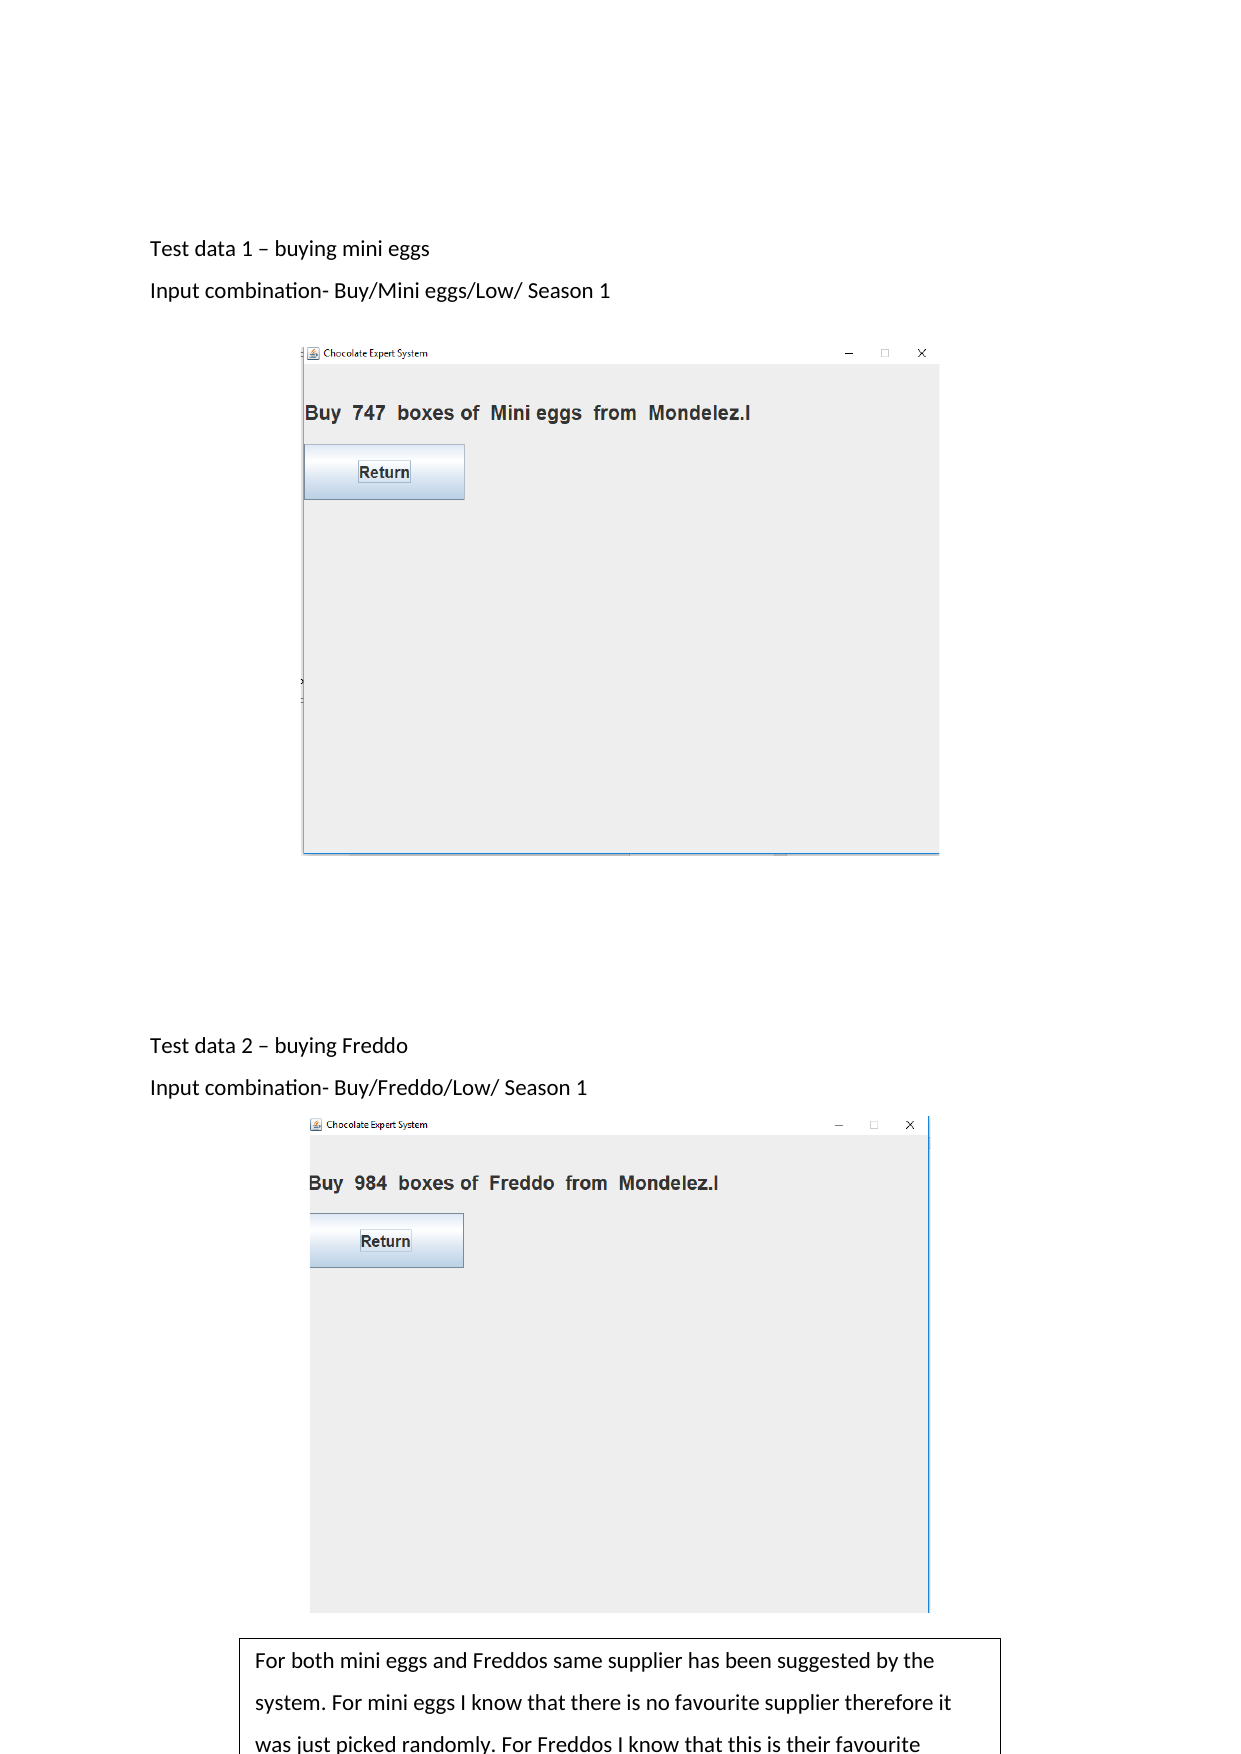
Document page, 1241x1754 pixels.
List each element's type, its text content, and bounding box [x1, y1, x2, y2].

text Test data 1 – buying mini eggs [150, 234, 1090, 262]
picture [300, 347, 940, 856]
text Input combination- Buy/Mini eggs/Low/ Season 1 [150, 276, 1090, 304]
picture [309, 1116, 931, 1613]
text Test data 2 – buying Freddo [150, 1032, 1090, 1059]
text Input combination- Buy/Freddo/Low/ Season 1 [150, 1073, 1090, 1102]
